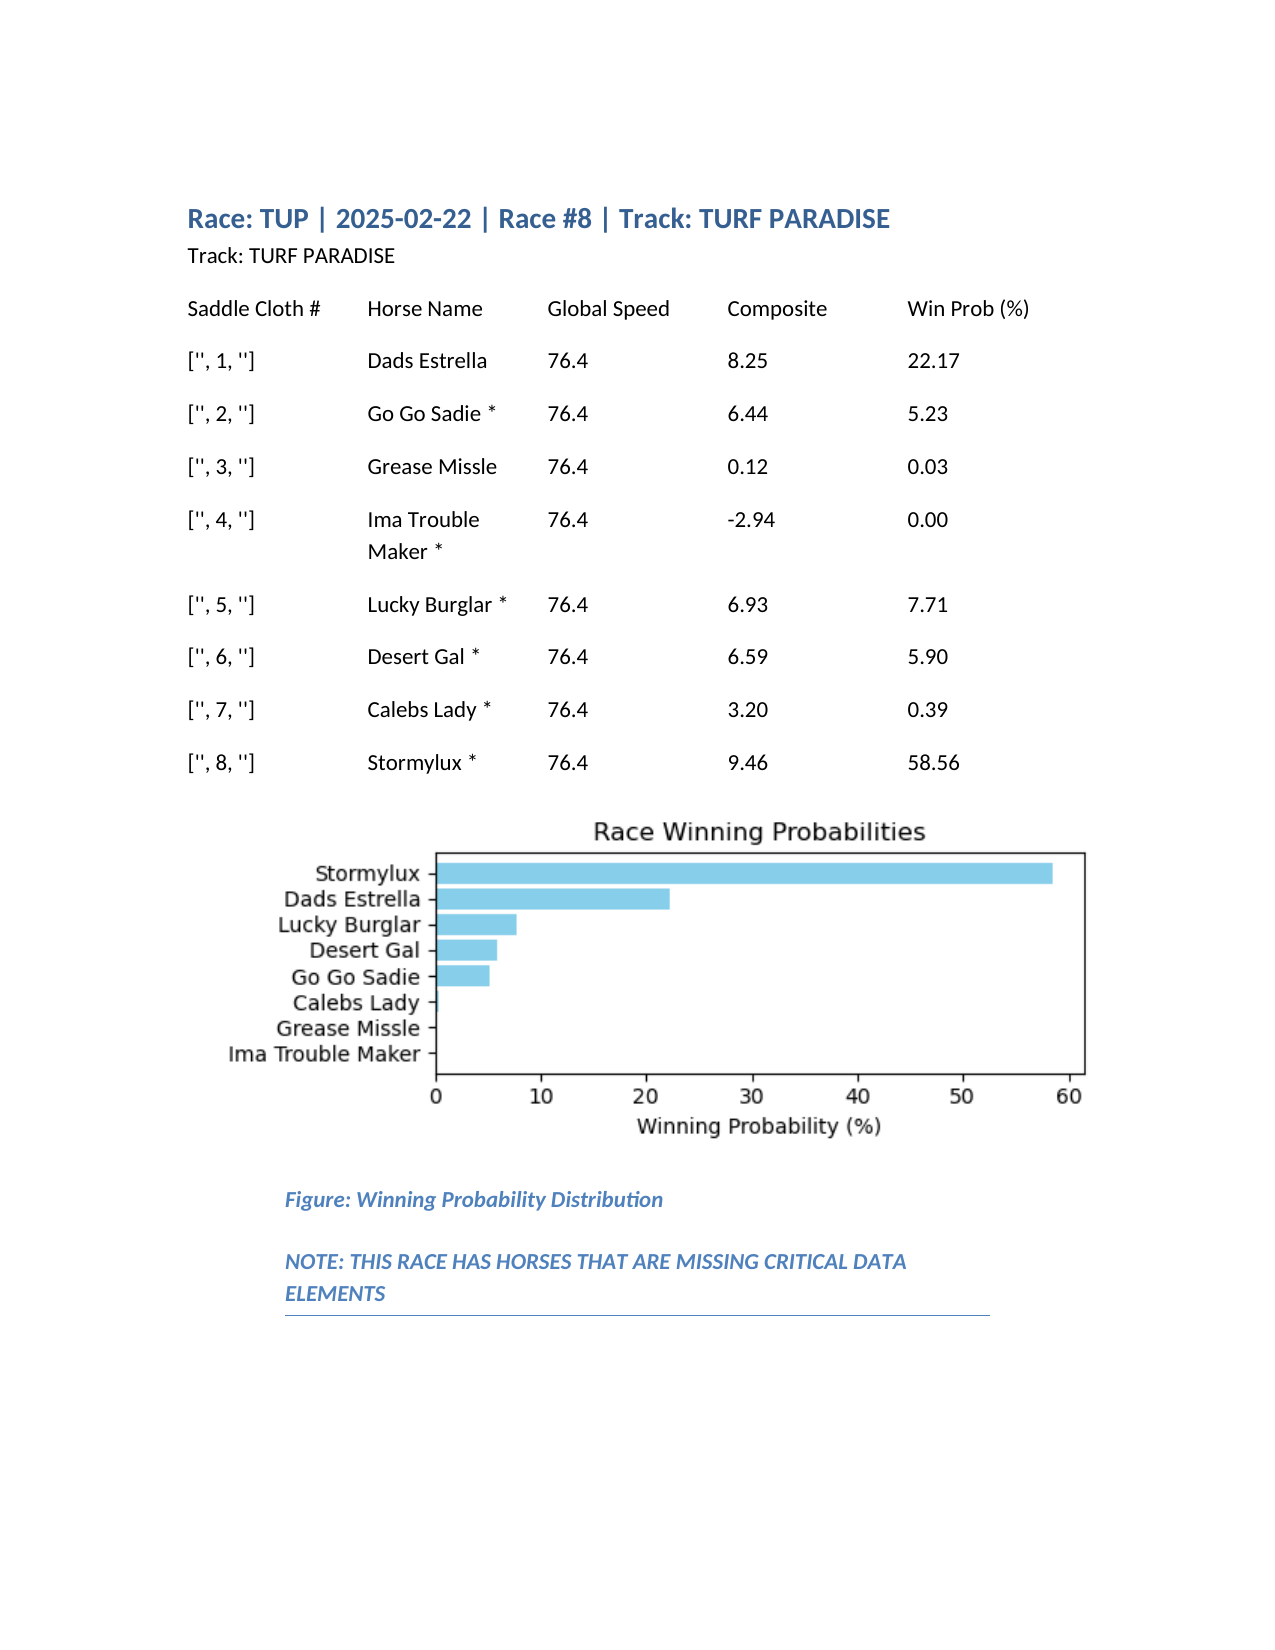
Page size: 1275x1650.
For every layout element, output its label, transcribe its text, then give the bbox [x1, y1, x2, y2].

text NOTE: THIS RACE HAS HORSES THAT ARE MISSING CRITICAL DATA ELEMENTS [285, 1247, 990, 1315]
text Figure: Winning Probability Distribution [285, 1186, 990, 1213]
picture [206, 800, 1107, 1161]
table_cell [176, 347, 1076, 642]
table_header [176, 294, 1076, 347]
text Track: TURF PARADISE [187, 241, 1087, 269]
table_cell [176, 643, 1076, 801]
subtitle Race: TUP | 2025-02-22 | Race #8 | Track: TURF PARADISE [187, 200, 1087, 236]
